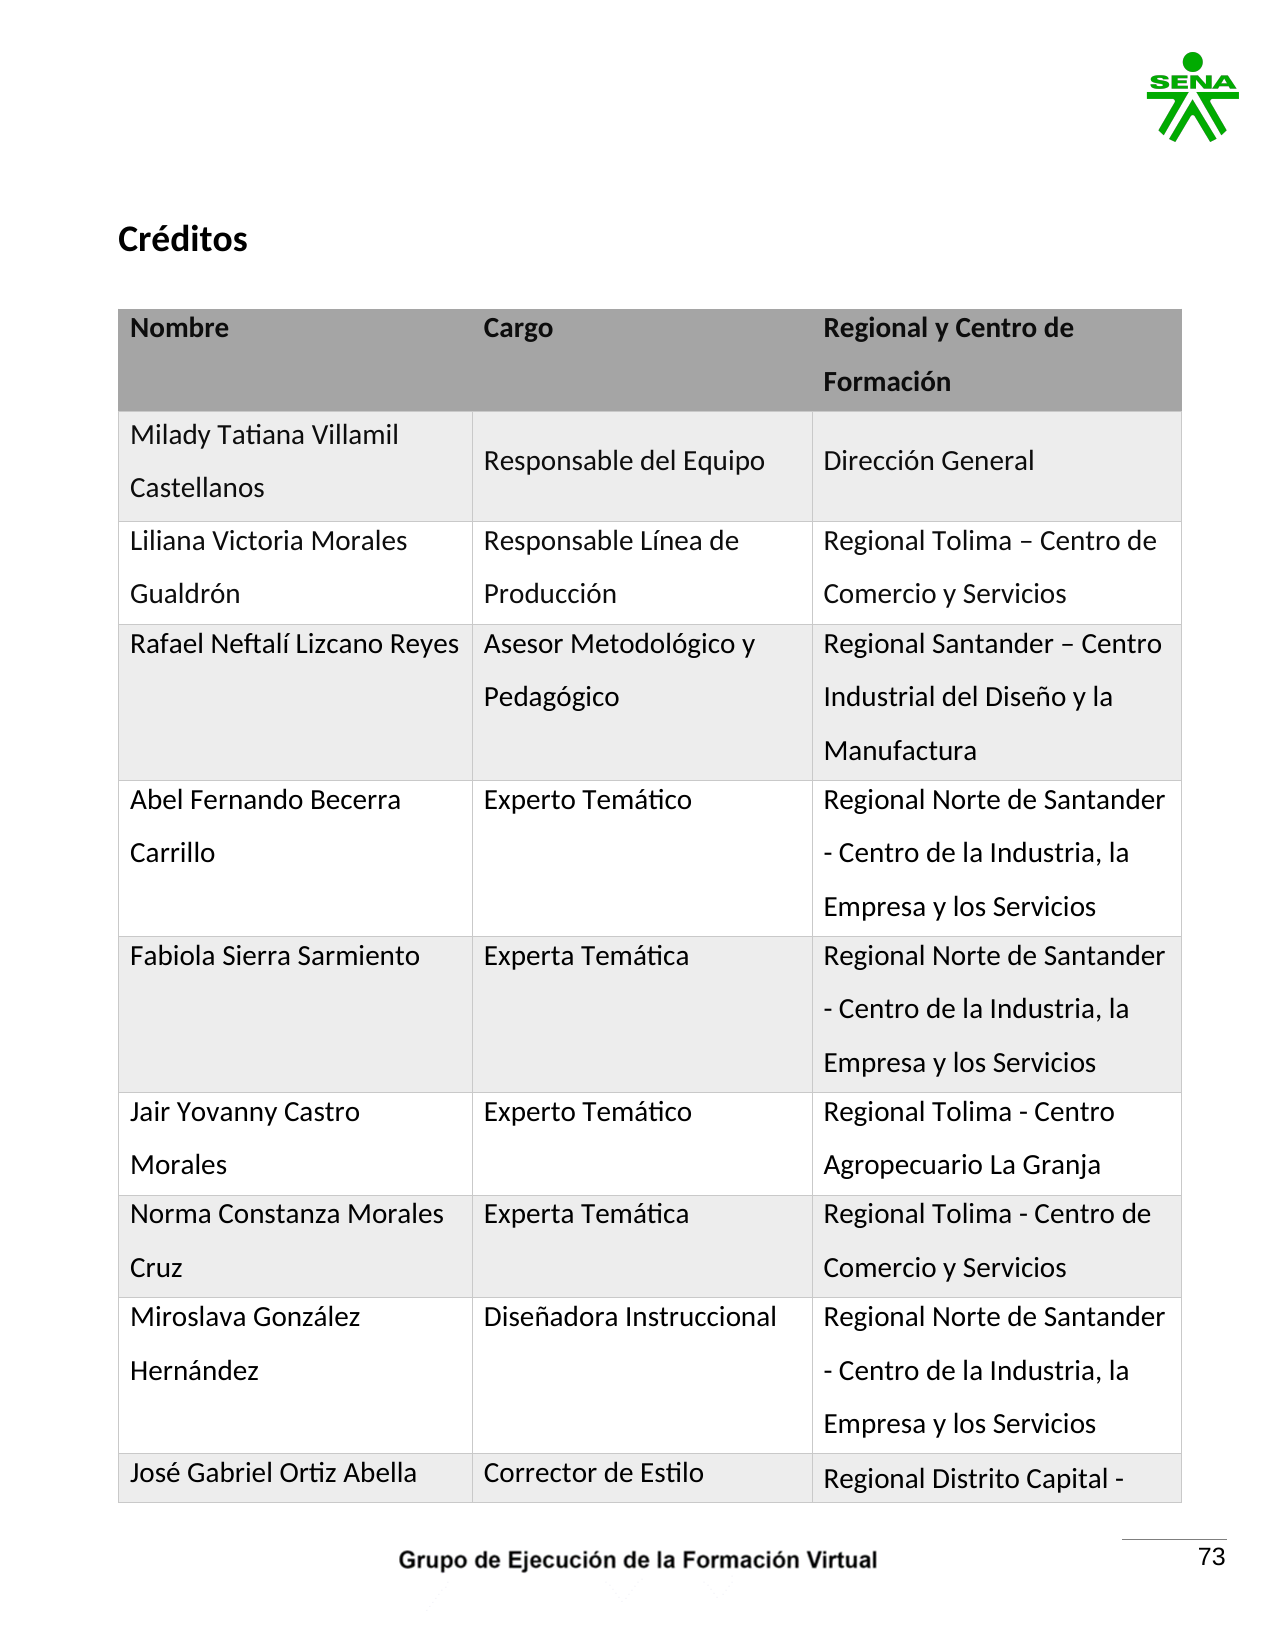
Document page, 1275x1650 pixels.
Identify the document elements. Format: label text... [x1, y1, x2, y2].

table_cell Experto Temático [473, 1093, 812, 1194]
table_cell Regional Tolima - Centro de Comercio y Servicios [813, 1196, 1181, 1297]
table_cell Regional Tolima – Centro de Comercio y Servicios [813, 522, 1181, 624]
table_cell Regional Tolima - Centro Agropecuario La Granja [813, 1093, 1181, 1194]
table_cell Regional Norte de Santander - Centro de la Industria, la Empresa y los Servicios [813, 781, 1181, 936]
text Créditos [118, 215, 1157, 261]
table_cell Experta Temática [473, 937, 812, 1092]
picture [0, 1500, 1275, 1611]
table_cell Corrector de Estilo [473, 1454, 812, 1502]
table_cell Asesor Metodológico y Pedagógico [473, 625, 812, 780]
table_cell Diseñadora Instruccional [473, 1298, 812, 1453]
table_cell José Gabriel Ortiz Abella [119, 1454, 472, 1502]
table_cell Norma Constanza Morales Cruz [119, 1196, 472, 1297]
table_cell Milady Tatiana Villamil Castellanos [119, 412, 472, 521]
table_cell Fabiola Sierra Sarmiento [119, 937, 472, 1092]
table_cell Responsable Línea de Producción [473, 522, 812, 624]
table_cell Dirección General [813, 412, 1181, 521]
table_cell Responsable del Equipo [473, 412, 812, 521]
table_cell Regional Norte de Santander - Centro de la Industria, la Empresa y los Servicios [813, 937, 1181, 1092]
table_cell Regional Distrito Capital - Centro de Diseño y Metrología [813, 1454, 1181, 1502]
picture [1146, 52, 1239, 142]
table_header Nombre [119, 310, 472, 411]
table_header Cargo [473, 310, 812, 411]
table_header Regional y Centro de Formación [813, 310, 1181, 411]
table_cell Experta Temática [473, 1196, 812, 1297]
table_cell Rafael Neftalí Lizcano Reyes [119, 625, 472, 780]
table_cell Jair Yovanny Castro Morales [119, 1093, 472, 1194]
table_cell Miroslava González Hernández [119, 1298, 472, 1453]
table_cell Experto Temático [473, 781, 812, 936]
table_cell Regional Santander – Centro Industrial del Diseño y la Manufactura [813, 625, 1181, 780]
table_cell Abel Fernando Becerra Carrillo [119, 781, 472, 936]
table_cell Liliana Victoria Morales Gualdrón [119, 522, 472, 624]
table_cell Regional Norte de Santander - Centro de la Industria, la Empresa y los Servicios [813, 1298, 1181, 1453]
